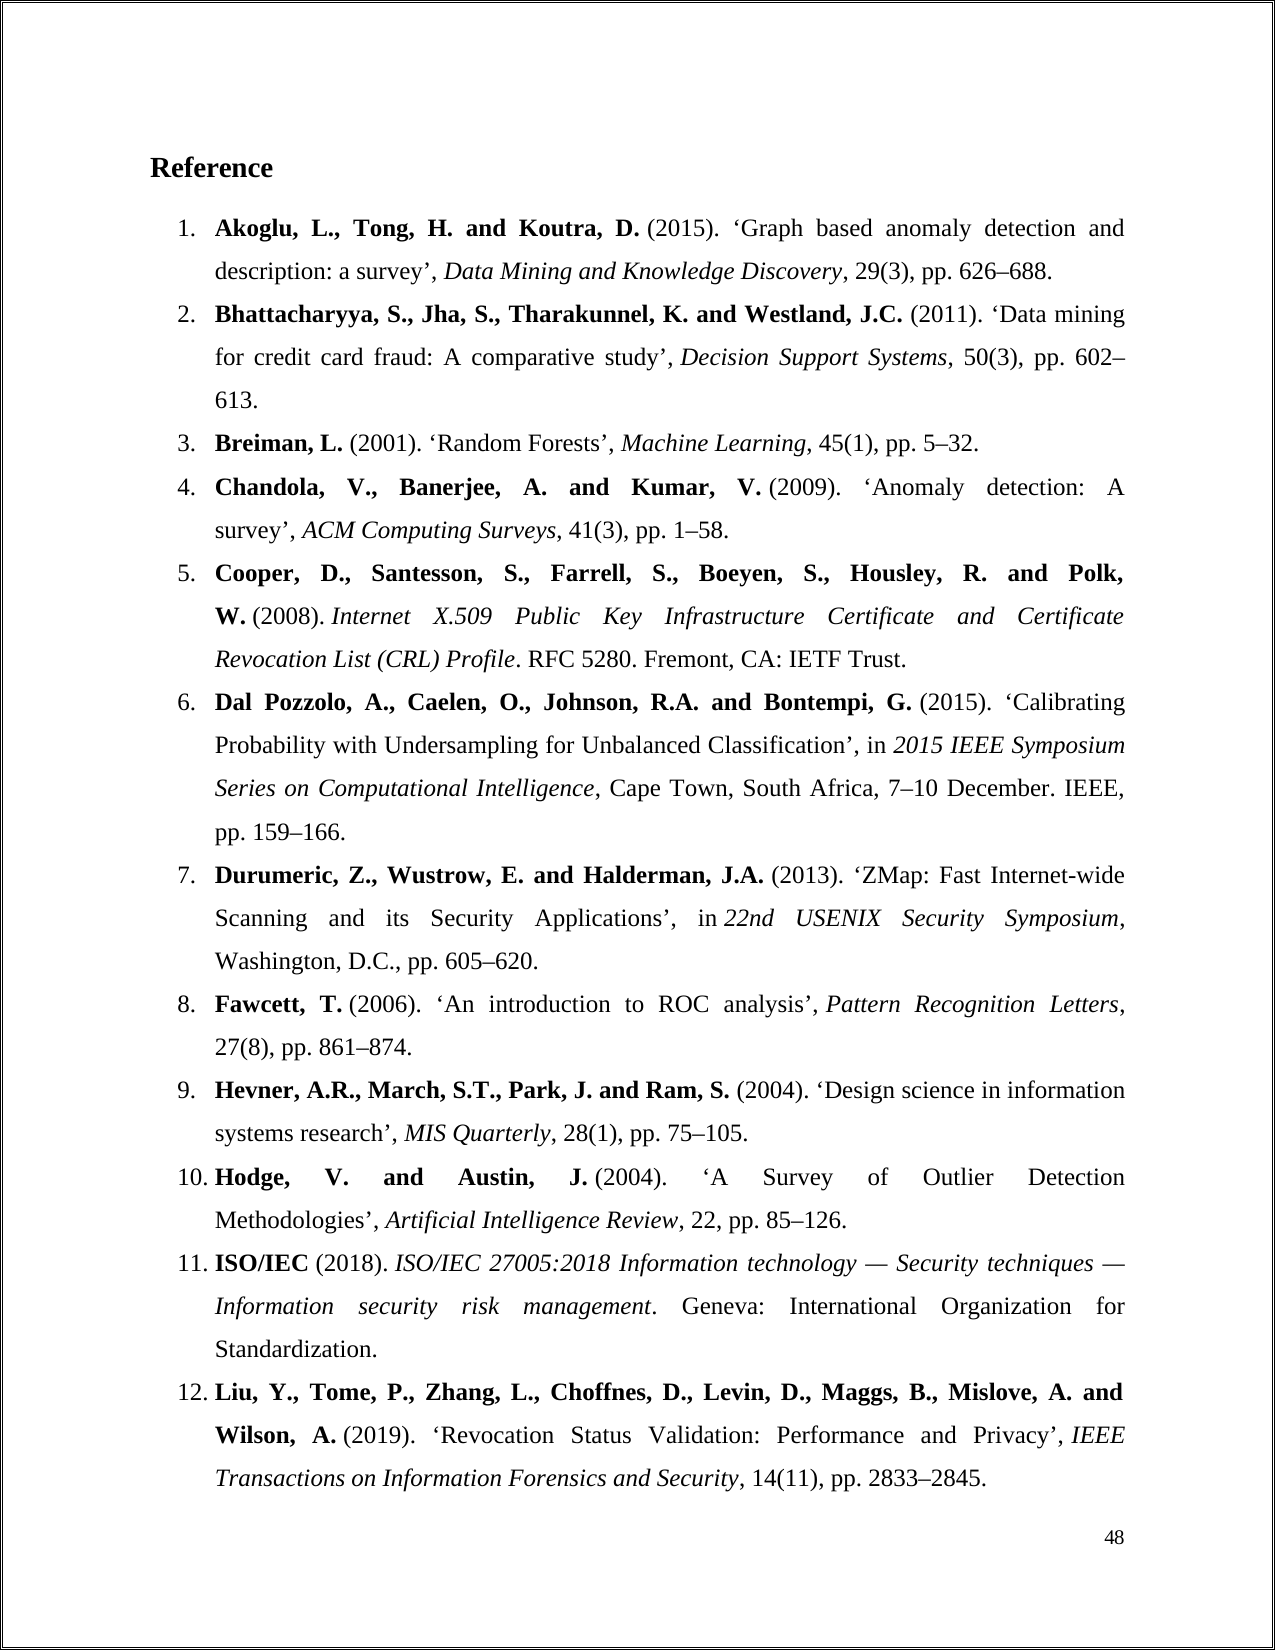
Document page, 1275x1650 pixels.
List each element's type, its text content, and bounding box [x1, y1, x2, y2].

list Hodge, V. and Austin, J. (2004). ‘A Survey of Outlier Detection Methodologies’, Artificial Intelligence Review, 22, pp. 85–126. [177, 1162, 1125, 1233]
list ISO/IEC (2018). ISO/IEC 27005:2018 Information technology — Security techniques — Information security risk management. Geneva: International Organization for Standardization. [177, 1248, 1125, 1363]
list Chandola, V., Banerjee, A. and Kumar, V. (2009). ‘Anomaly detection: A survey’, ACM Computing Surveys, 41(3), pp. 1–58. [177, 472, 1125, 543]
list Dal Pozzolo, A., Caelen, O., Johnson, R.A. and Bontempi, G. (2015). ‘Calibrating Probability with Undersampling for Unbalanced Classification’, in 2015 IEEE Symposium Series on Computational Intelligence, Cape Town, South Africa, 7–10 December. IEEE, pp. 159–166. [177, 687, 1125, 845]
list Breiman, L. (2001). ‘Random Forests’, Machine Learning, 45(1), pp. 5–32. [177, 428, 1125, 457]
list Durumeric, Z., Wustrow, E. and Halderman, J.A. (2013). ‘ZMap: Fast Internet-wide Scanning and its Security Applications’, in 22nd USENIX Security Symposium, Washington, D.C., pp. 605–620. [177, 860, 1125, 975]
list Bhattacharyya, S., Jha, S., Tharakunnel, K. and Westland, J.C. (2011). ‘Data mining for credit card fraud: A comparative study’, Decision Support Systems, 50(3), pp. 602–613. [177, 299, 1125, 414]
list Fawcett, T. (2006). ‘An introduction to ROC analysis’, Pattern Recognition Letters, 27(8), pp. 861–874. [177, 989, 1125, 1061]
list Hevner, A.R., March, S.T., Park, J. and Ram, S. (2004). ‘Design science in information systems research’, MIS Quarterly, 28(1), pp. 75–105. [177, 1075, 1125, 1147]
list Akoglu, L., Tong, H. and Koutra, D. (2015). ‘Graph based anomaly detection and description: a survey’, Data Mining and Knowledge Discovery, 29(3), pp. 626–688. [177, 213, 1125, 285]
subtitle Reference [150, 150, 1137, 183]
list Cooper, D., Santesson, S., Farrell, S., Boeyen, S., Housley, R. and Polk, W. (2008). Internet X.509 Public Key Infrastructure Certificate and Certificate Revocation List (CRL) Profile. RFC 5280. Fremont, CA: IETF Trust. [177, 558, 1125, 673]
list Liu, Y., Tome, P., Zhang, L., Choffnes, D., Levin, D., Maggs, B., Mislove, A. and Wilson, A. (2019). ‘Revocation Status Validation: Performance and Privacy’, IEEE Transactions on Information Forensics and Security, 14(11), pp. 2833–2845. [177, 1377, 1125, 1492]
